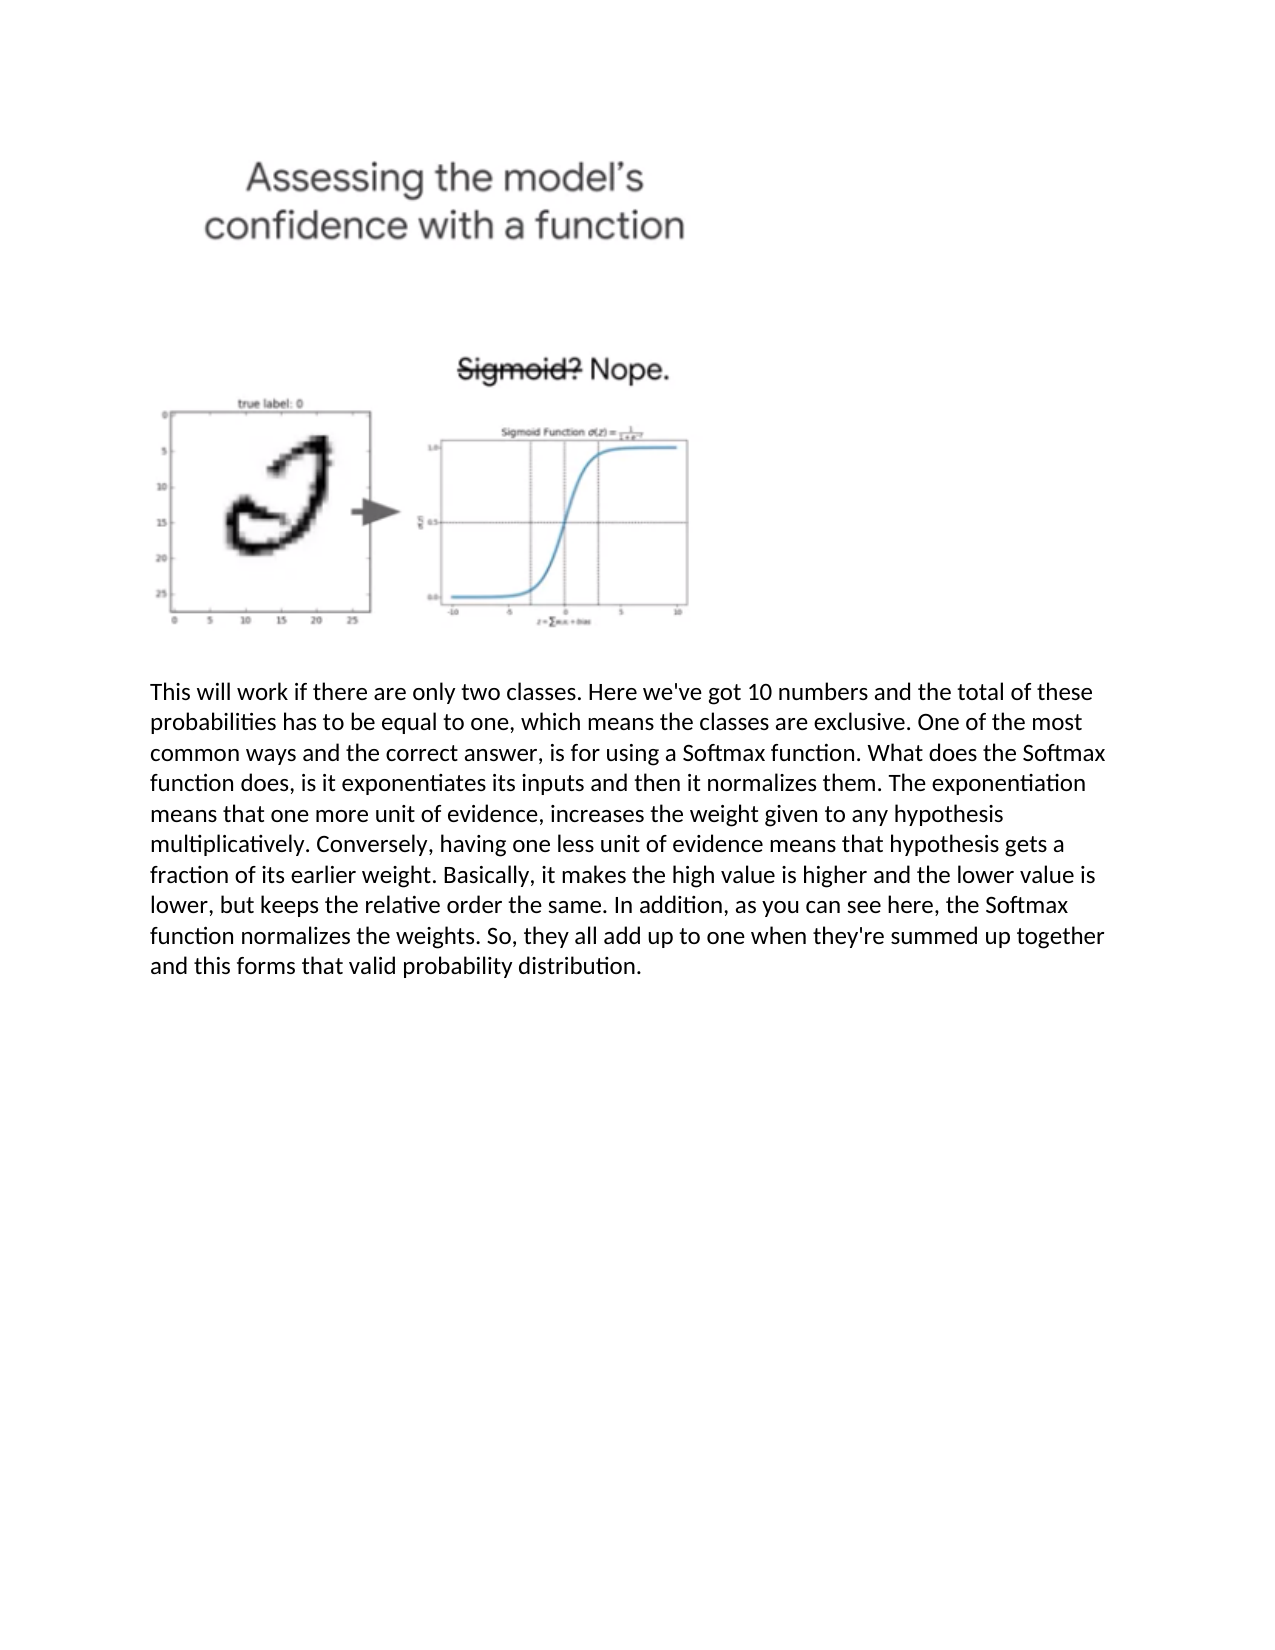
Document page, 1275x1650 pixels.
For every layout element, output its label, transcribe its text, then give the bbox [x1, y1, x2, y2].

picture [150, 150, 706, 646]
text This will work if there are only two classes. Here we've got 10 numbers and the total of these probabilities has to be equal to one, which means the classes are exclusive. One of the most common ways and the correct answer, is for using a Softmax function. What does the Softmax function does, is it exponentiates its inputs and then it normalizes them. The exponentiation means that one more unit of evidence, increases the weight given to any hypothesis multiplicatively. Conversely, having one less unit of evidence means that hypothesis gets a fraction of its earlier weight. Basically, it makes the high value is higher and the lower value is lower, but keeps the relative order the same. In addition, as you can see here, the Softmax function normalizes the weights. So, they all add up to one when they're summed up together and this forms that valid probability distribution. [150, 676, 1125, 981]
